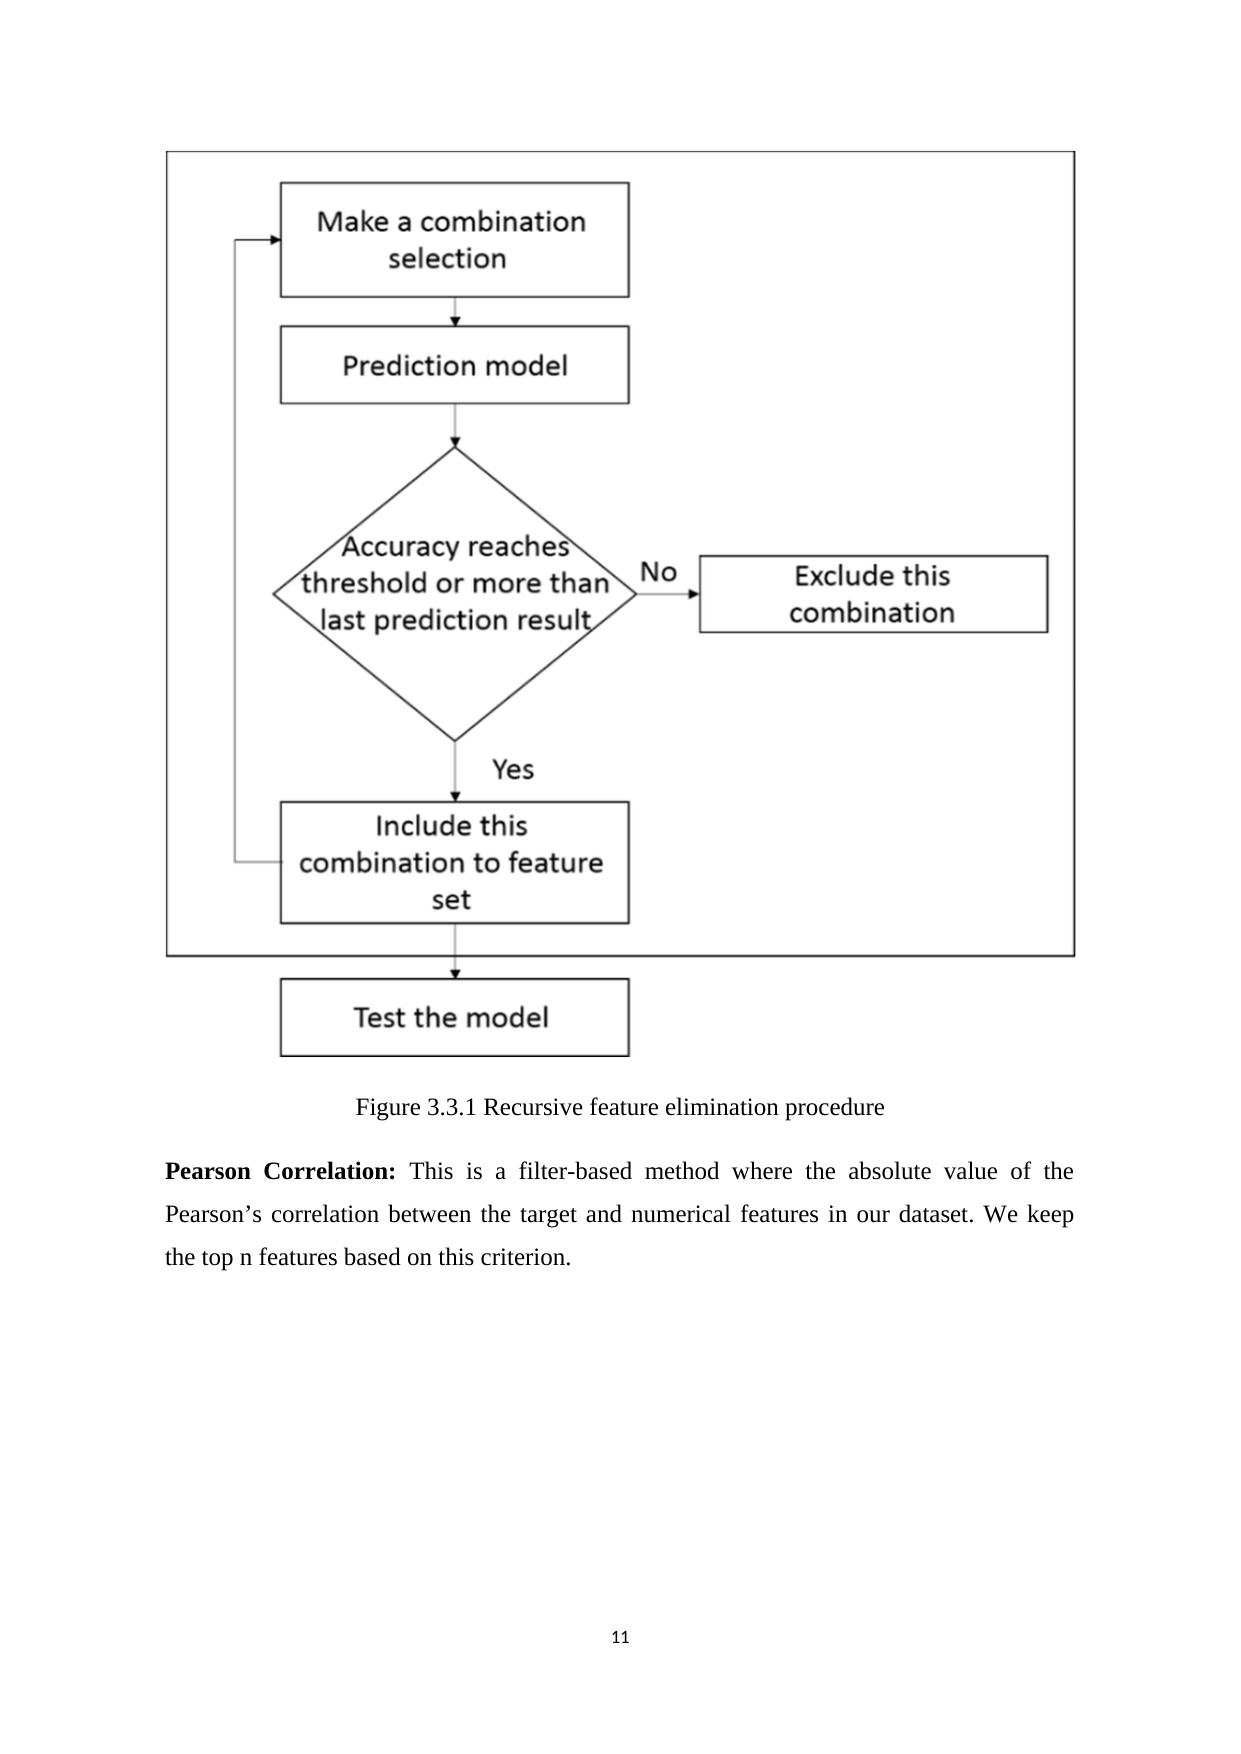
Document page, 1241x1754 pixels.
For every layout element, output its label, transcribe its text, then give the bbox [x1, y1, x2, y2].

text Figure 3.3.1 Recursive feature elimination procedure [165, 1092, 1075, 1121]
picture [165, 150, 1076, 1058]
text Pearson Correlation: This is a filter-based method where the absolute value of the Pearson’s correlation between the target and numerical features in our dataset. We keep the top n features based on this criterion. [165, 1156, 1075, 1271]
